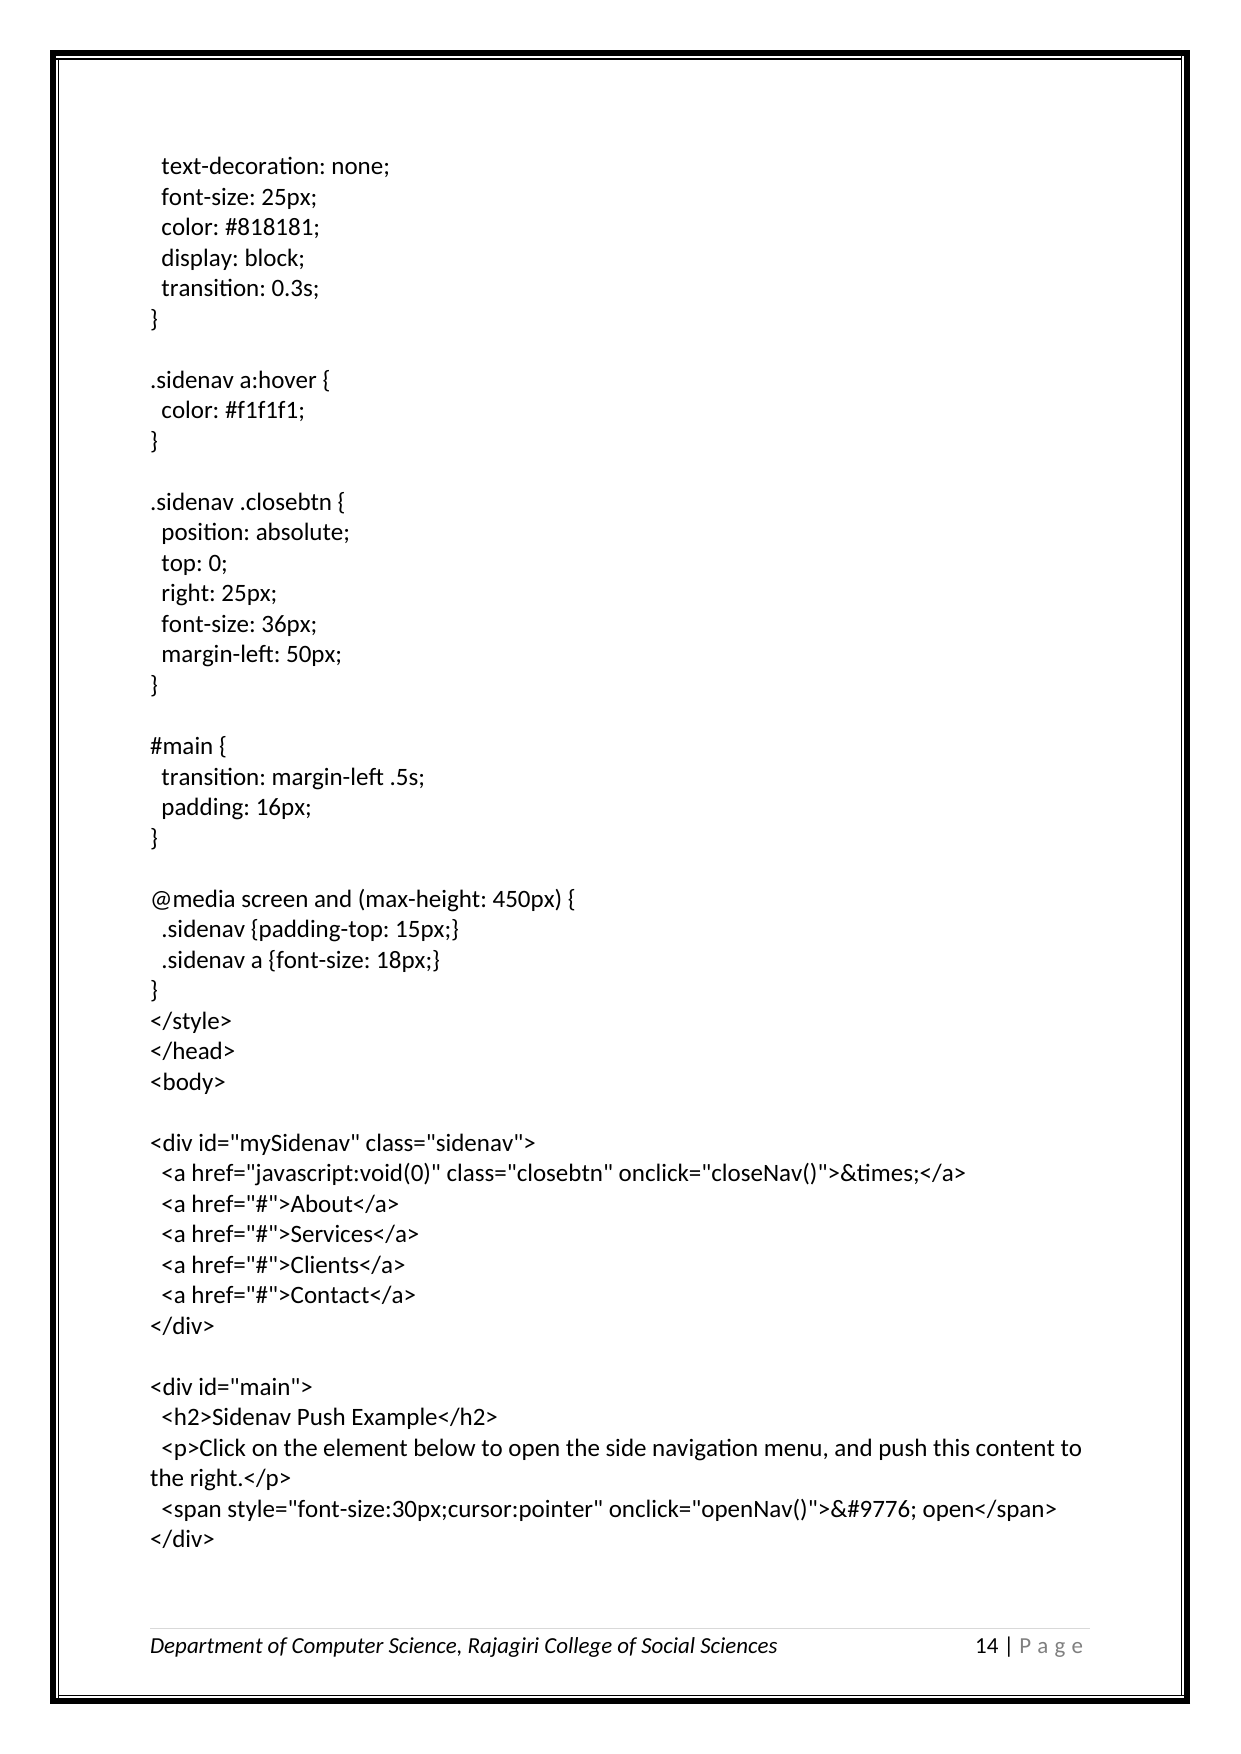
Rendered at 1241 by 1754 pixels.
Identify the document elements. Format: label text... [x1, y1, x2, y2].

text @media screen and (max-height: 450px) { [150, 883, 1090, 913]
text <div id="mySidenav" class="sidenav"> [150, 1127, 1090, 1157]
text text-decoration: none; [150, 150, 1090, 181]
text <a href="javascript:void(0)" class="closebtn" onclick="closeNav()">&times;</a> [150, 1157, 1090, 1188]
text <a href="#">About</a> [150, 1188, 1090, 1218]
text <div id="main"> [150, 1371, 1090, 1402]
text </div> [150, 1524, 1090, 1554]
text </head> [150, 1035, 1090, 1066]
text margin-left: 50px; [150, 638, 1090, 669]
text } [150, 303, 1090, 333]
text font-size: 36px; [150, 608, 1090, 638]
text <body> [150, 1066, 1090, 1096]
text padding: 16px; [150, 791, 1090, 822]
text top: 0; [150, 547, 1090, 577]
text </div> [150, 1310, 1090, 1341]
text transition: margin-left .5s; [150, 761, 1090, 791]
text color: #818181; [150, 211, 1090, 242]
text <h2>Sidenav Push Example</h2> [150, 1402, 1090, 1432]
text right: 25px; [150, 577, 1090, 608]
text color: #f1f1f1; [150, 394, 1090, 425]
text <span style="font-size:30px;cursor:pointer" onclick="openNav()">&#9776; open</span> [150, 1493, 1090, 1524]
text } [150, 425, 1090, 455]
text .sidenav {padding-top: 15px;} [150, 913, 1090, 944]
text transition: 0.3s; [150, 272, 1090, 303]
text } [150, 974, 1090, 1005]
text .sidenav a {font-size: 18px;} [150, 944, 1090, 974]
text <a href="#">Clients</a> [150, 1249, 1090, 1279]
text .sidenav a:hover { [150, 364, 1090, 394]
text font-size: 25px; [150, 181, 1090, 211]
text .sidenav .closebtn { [150, 486, 1090, 516]
text </style> [150, 1005, 1090, 1035]
text <p>Click on the element below to open the side navigation menu, and push this content to the right.</p> [150, 1432, 1090, 1493]
text <a href="#">Contact</a> [150, 1279, 1090, 1310]
text <a href="#">Services</a> [150, 1218, 1090, 1249]
text display: block; [150, 242, 1090, 272]
text } [150, 822, 1090, 852]
text position: absolute; [150, 516, 1090, 547]
text } [150, 669, 1090, 699]
text #main { [150, 730, 1090, 761]
